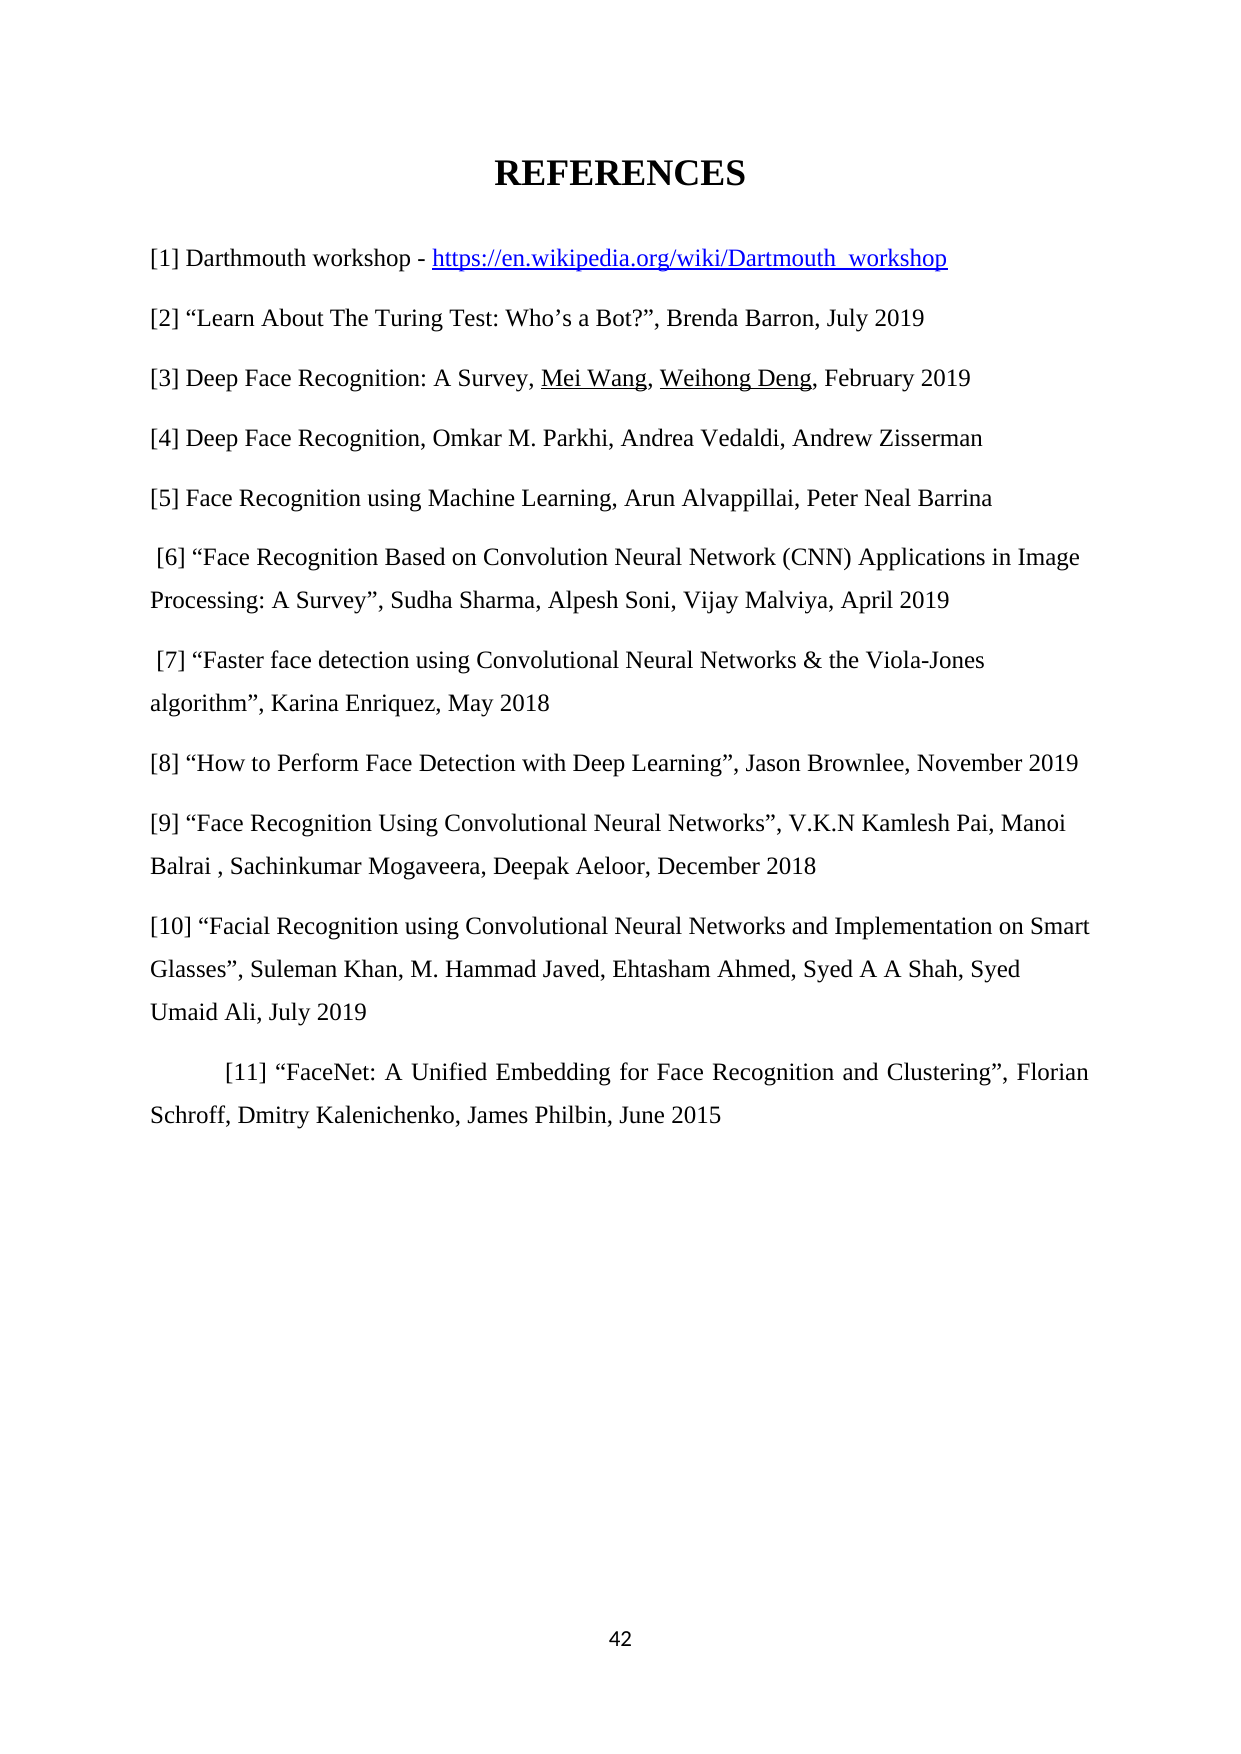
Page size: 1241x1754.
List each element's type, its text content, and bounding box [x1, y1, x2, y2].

text [4] Deep Face Recognition, Omkar M. Parkhi, Andrea Vedaldi, Andrew Zisserman [150, 423, 1090, 452]
text [5] Face Recognition using Machine Learning, Arun Alvappillai, Peter Neal Barrina [150, 483, 1090, 511]
text [8] “How to Perform Face Detection with Deep Learning”, Jason Brownlee, November 2019 [150, 748, 1090, 777]
text [6] “Face Recognition Based on Convolution Neural Network (CNN) Applications in Image Processing: A Survey”, Sudha Sharma, Alpesh Soni, Vijay Malviya, April 2019 [150, 542, 1090, 614]
text [7] “Faster face detection using Convolutional Neural Networks & the Viola-Jones algorithm”, Karina Enriquez, May 2018 [150, 645, 1090, 717]
text [9] “Face Recognition Using Convolutional Neural Networks”, V.K.N Kamlesh Pai, Manoi Balrai , Sachinkumar Mogaveera, Deepak Aeloor, December 2018 [150, 808, 1090, 880]
text [1] Darthmouth workshop - https://en.wikipedia.org/wiki/Dartmouth_workshop [150, 243, 1090, 272]
text [11] “FaceNet: A Unified Embedding for Face Recognition and Clustering”, Florian Schroff, Dmitry Kalenichenko, James Philbin, June 2015 [150, 1057, 1090, 1129]
text [3] Deep Face Recognition: A Survey, Mei Wang, Weihong Deng, February 2019 [150, 363, 1090, 392]
subtitle REFERENCES [150, 150, 1090, 193]
text [2] “Learn About The Turing Test: Who’s a Bot?”, Brenda Barron, July 2019 [150, 303, 1090, 332]
text [10] “Facial Recognition using Convolutional Neural Networks and Implementation on Smart Glasses”, Suleman Khan, M. Hammad Javed, Ehtasham Ahmed, Syed A A Shah, Syed Umaid Ali, July 2019 [150, 911, 1090, 1026]
